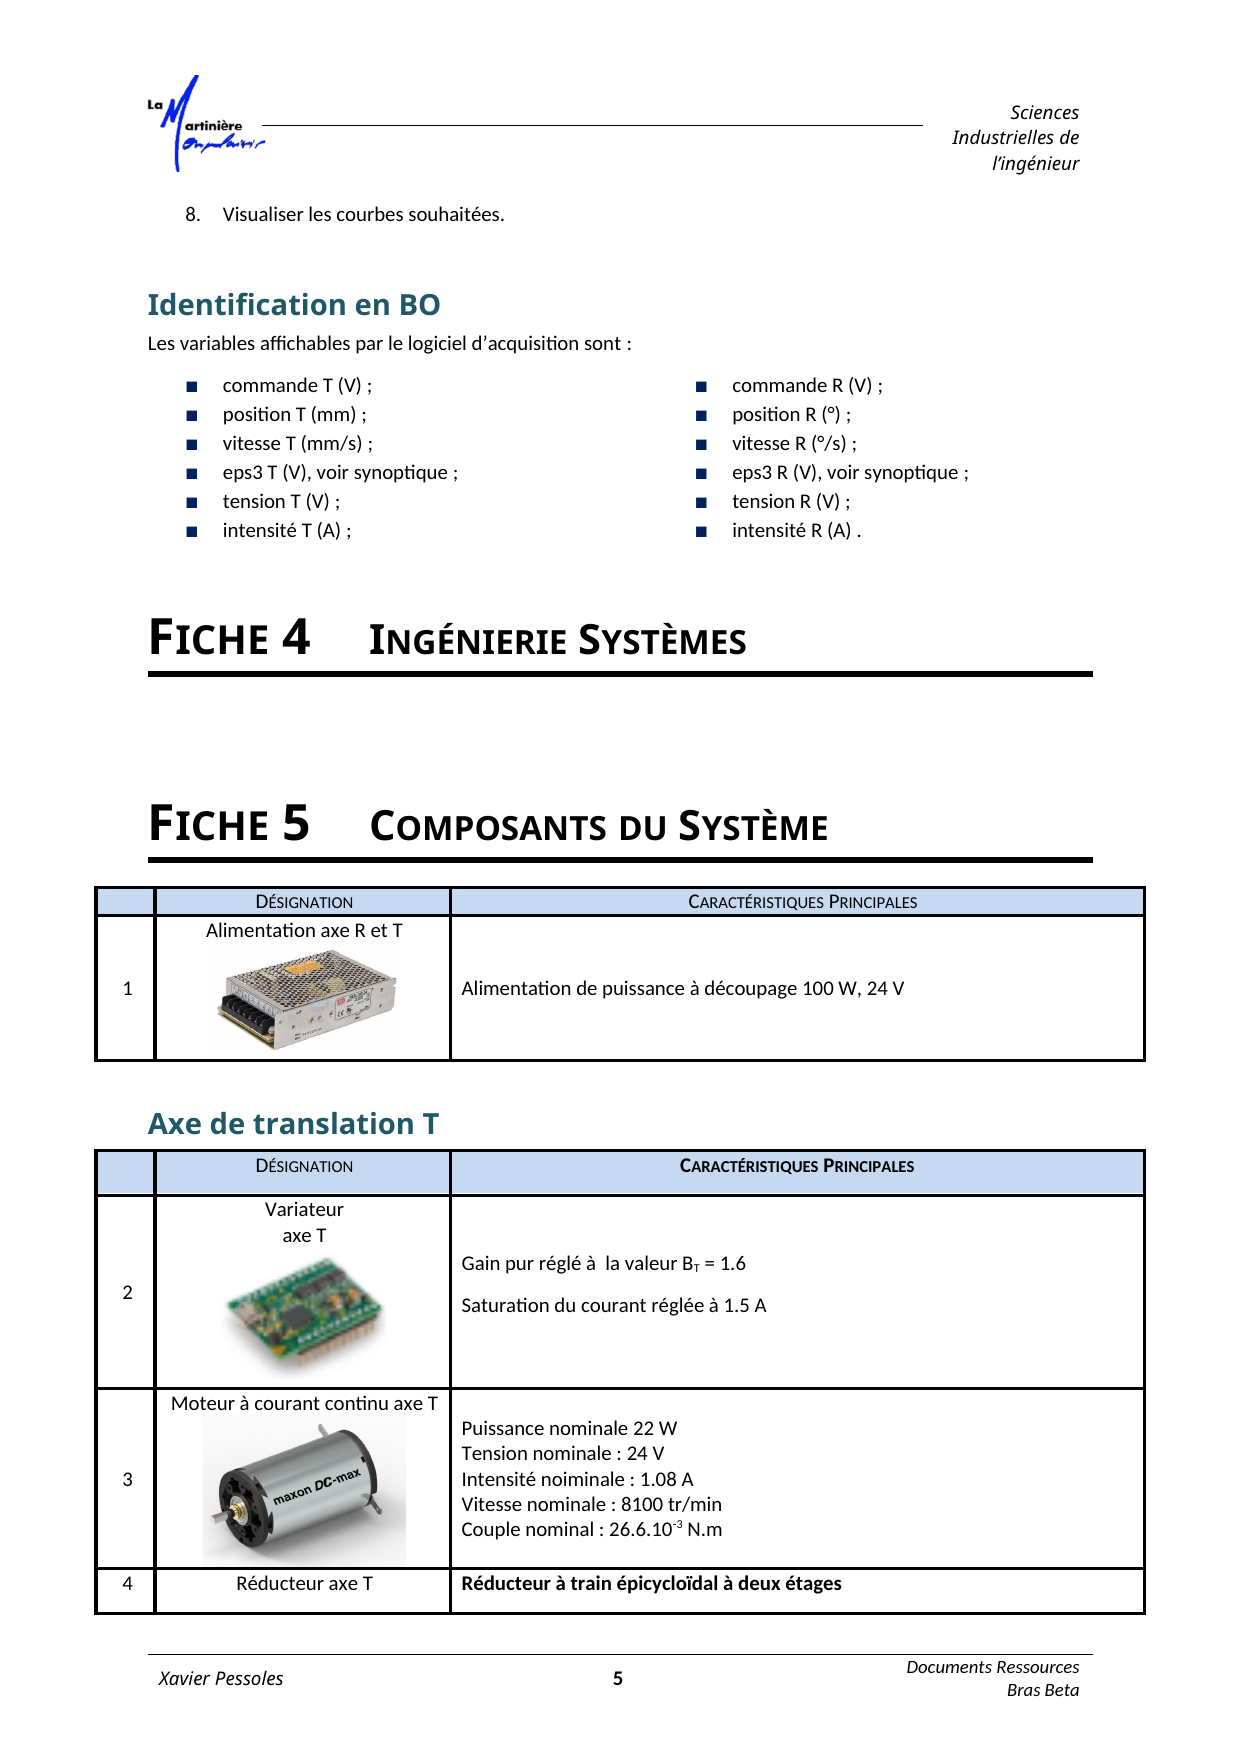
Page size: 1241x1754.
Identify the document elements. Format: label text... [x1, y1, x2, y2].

subtitle Axe de translation T [148, 1103, 1093, 1143]
table_header [98, 1152, 153, 1193]
list eps3 T (V), voir synoptique ; [185, 459, 583, 485]
table_cell 4 [98, 1570, 153, 1612]
list commande T (V) ; [185, 372, 583, 397]
table_header Désignation [157, 889, 449, 914]
list commande R (V) ; [694, 372, 1093, 397]
list tension R (V) ; [694, 488, 1093, 514]
list eps3 R (V), voir synoptique ; [694, 459, 1093, 485]
list Visualiser les courbes souhaitées. [185, 201, 1093, 227]
list vitesse T (mm/s) ; [185, 430, 583, 456]
picture [147, 75, 266, 172]
table_header Caractéristiques Principales [452, 1152, 1143, 1193]
table_cell 2 [98, 1197, 153, 1387]
list tension T (V) ; [185, 488, 583, 514]
table_cell 1 [98, 917, 153, 1058]
table_cell Alimentation de puissance à découpage 100 W, 24 V [452, 917, 1143, 1058]
text Les variables affichables par le logiciel d’acquisition sont : [148, 330, 1093, 356]
table_cell Réducteur à train épicycloïdal à deux étages Réduction de rapport iT = 4950/190 ( 26) [452, 1570, 1143, 1612]
table_cell 3 [98, 1390, 153, 1567]
list position R (°) ; [694, 401, 1093, 426]
table_cell Alimentation axe R et T [157, 917, 449, 1058]
picture [202, 1415, 407, 1567]
list intensité R (A) . [694, 518, 1093, 543]
list position T (mm) ; [185, 401, 583, 426]
table_cell Puissance nominale 22 W Tension nominale : 24 V Intensité noiminale : 1.08 A Vitesse nominale : 8100 tr/min Couple nominal : 26.6.10-3 N.m [452, 1390, 1143, 1567]
list intensité T (A) ; [185, 518, 583, 543]
table_header Désignation [157, 1152, 449, 1193]
subtitle Identification en BO [148, 284, 1093, 324]
table_cell Moteur à courant continu axe T [157, 1390, 449, 1567]
table_cell Gain pur réglé à la valeur BT = 1.6 Saturation du courant réglée à 1.5 A [452, 1197, 1143, 1387]
table_header Caractéristiques Principales [452, 889, 1143, 914]
table_header [98, 889, 153, 914]
subtitle Ingénierie Systèmes [148, 601, 1093, 671]
table_cell Variateur axe T [157, 1197, 449, 1387]
picture [206, 942, 403, 1059]
table_cell Réducteur axe T [157, 1570, 449, 1612]
list vitesse R (°/s) ; [694, 430, 1093, 456]
subtitle Composants du Système [148, 786, 1093, 857]
